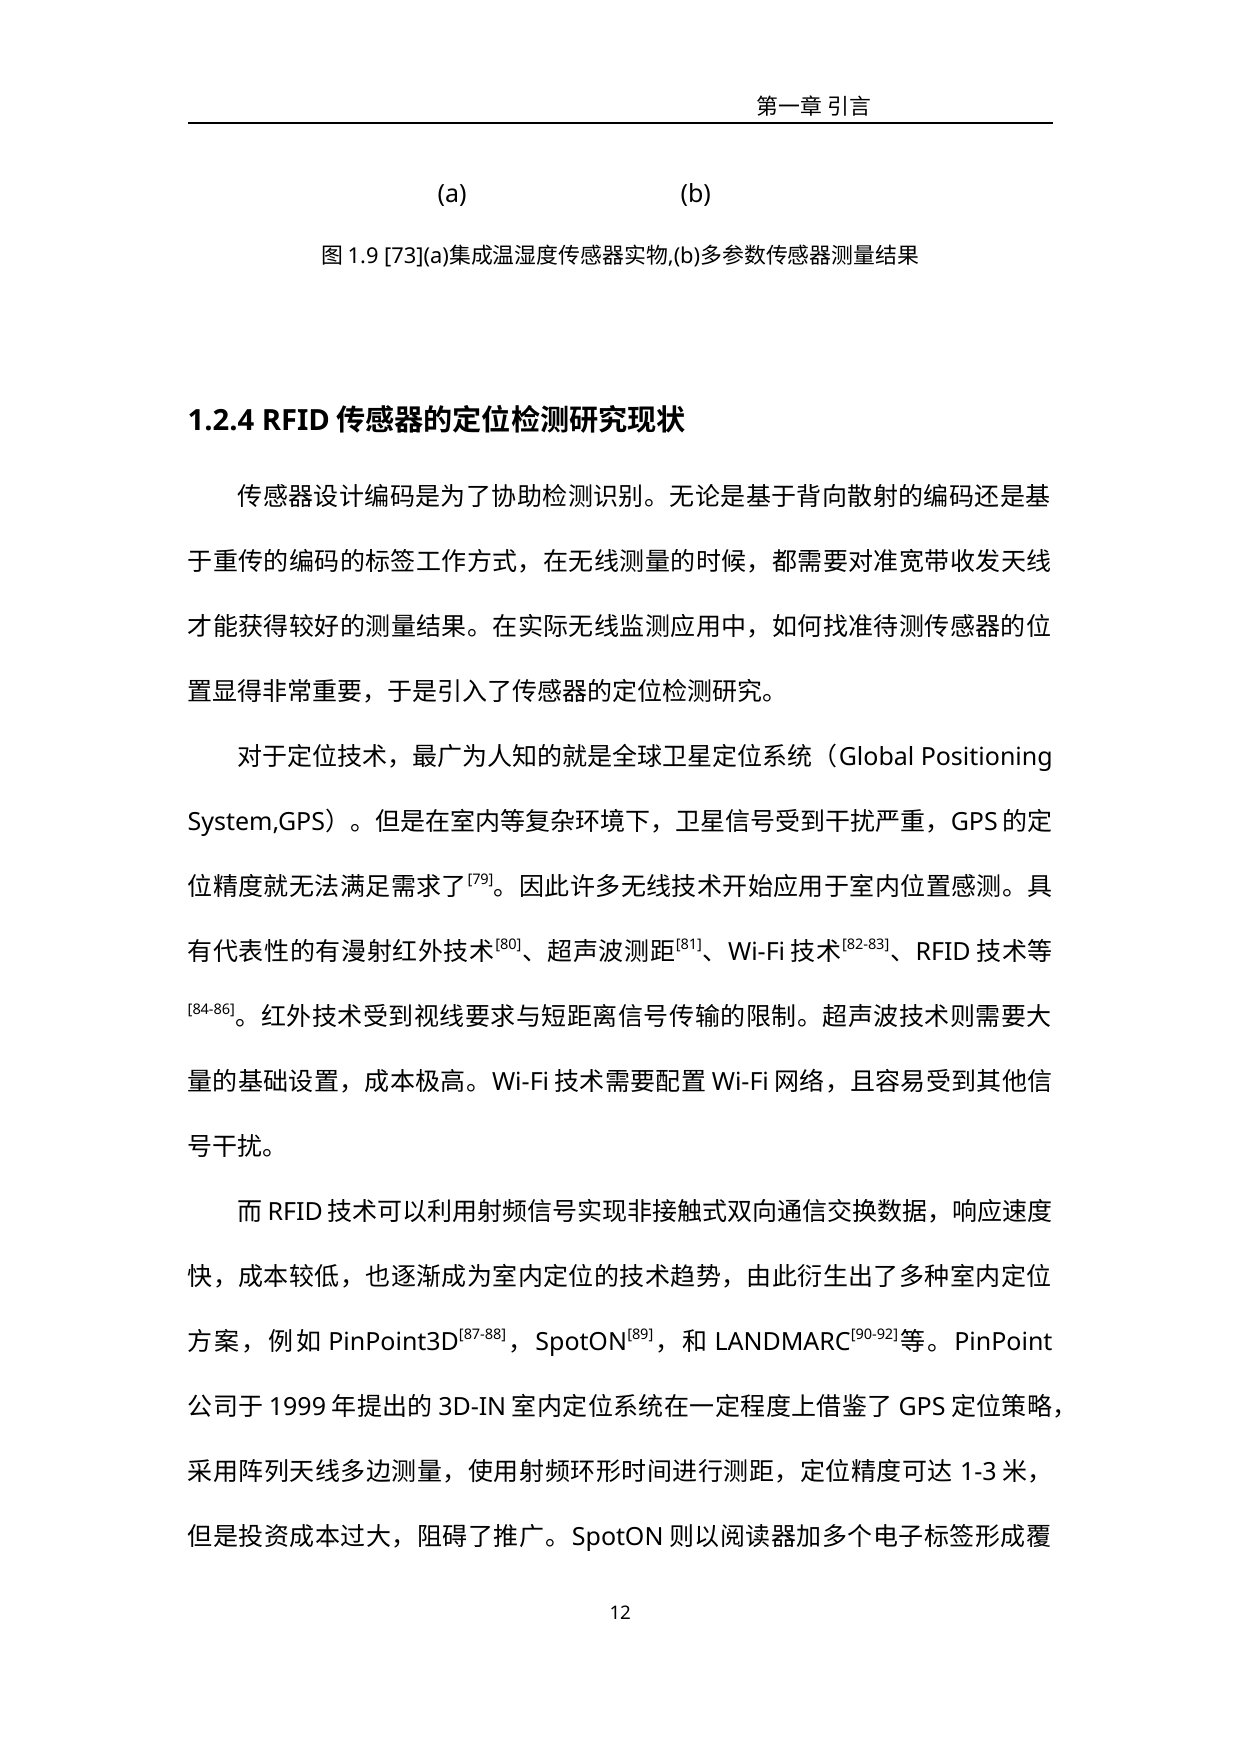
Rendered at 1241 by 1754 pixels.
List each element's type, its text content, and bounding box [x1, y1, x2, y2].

text 对于定位技术，最广为人知的就是全球卫星定位系统（Global Positioning System,GPS）。但是在室内等复杂环境下，卫星信号受到干扰严重，GPS的定位精度就无法满足需求了[79]。因此许多无线技术开始应用于室内位置感测。具有代表性的有漫射红外技术[80]、超声波测距[81]、Wi-Fi技术[82-83]、RFID技术等[84-86]。红外技术受到视线要求与短距离信号传输的限制。超声波技术则需要大量的基础设置，成本极高。Wi-Fi技术需要配置Wi-Fi网络，且容易受到其他信号干扰。 [187, 722, 1053, 1177]
subtitle 1.2.4 RFID传感器的定位检测研究现状 [187, 385, 1053, 450]
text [187, 1177, 1053, 1567]
text 图1.9 [73](a)集成温湿度传感器实物,(b)多参数传感器测量结果 [187, 237, 1053, 270]
text (a) (b) [187, 160, 1053, 225]
text 传感器设计编码是为了协助检测识别。无论是基于背向散射的编码还是基于重传的编码的标签工作方式，在无线测量的时候，都需要对准宽带收发天线才能获得较好的测量结果。在实际无线监测应用中，如何找准待测传感器的位置显得非常重要，于是引入了传感器的定位检测研究。 [187, 462, 1053, 722]
